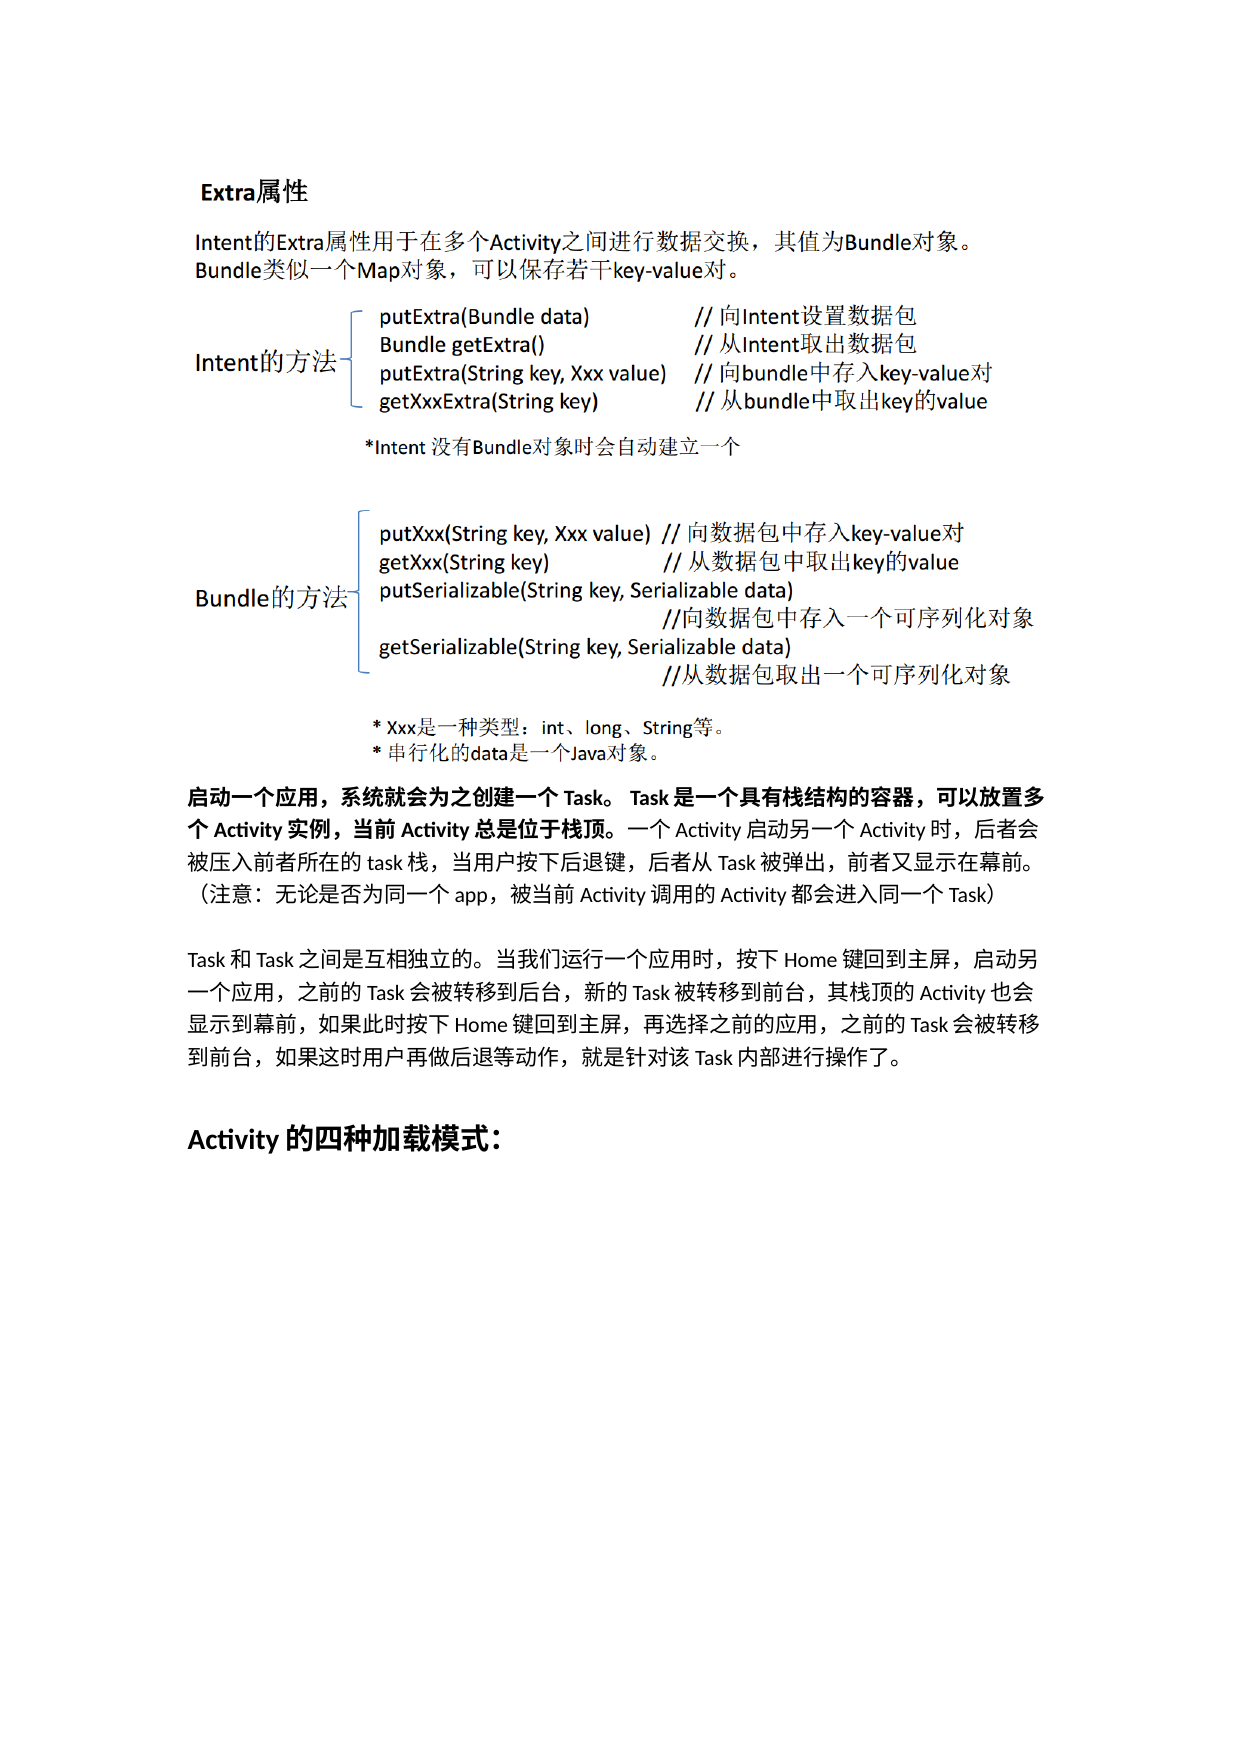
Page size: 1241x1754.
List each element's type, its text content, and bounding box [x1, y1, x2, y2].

text 启动一个应用，系统就会为之创建一个Task。 Task是一个具有栈结构的容器，可以放置多个Activity实例，当前Activity总是位于栈顶。一个Activity启动另一个Activity时，后者会被压入前者所在的task栈，当用户按下后退键，后者从Task被弹出，前者又显示在幕前。 [187, 779, 1053, 877]
text Activity的四种加载模式： [187, 1104, 1053, 1169]
text （注意：无论是否为同一个app，被当前Activity调用的Activity都会进入同一个Task） [187, 877, 1053, 909]
text Task和Task之间是互相独立的。当我们运行一个应用时，按下Home键回到主屏，启动另一个应用，之前的Task会被转移到后台，新的Task被转移到前台，其栈顶的Activity也会显示到幕前，如果此时按下Home键回到主屏，再选择之前的应用，之前的Task会被转移到前台，如果这时用户再做后退等动作，就是针对该Task内部进行操作了。 [187, 942, 1053, 1072]
picture [187, 173, 1038, 768]
